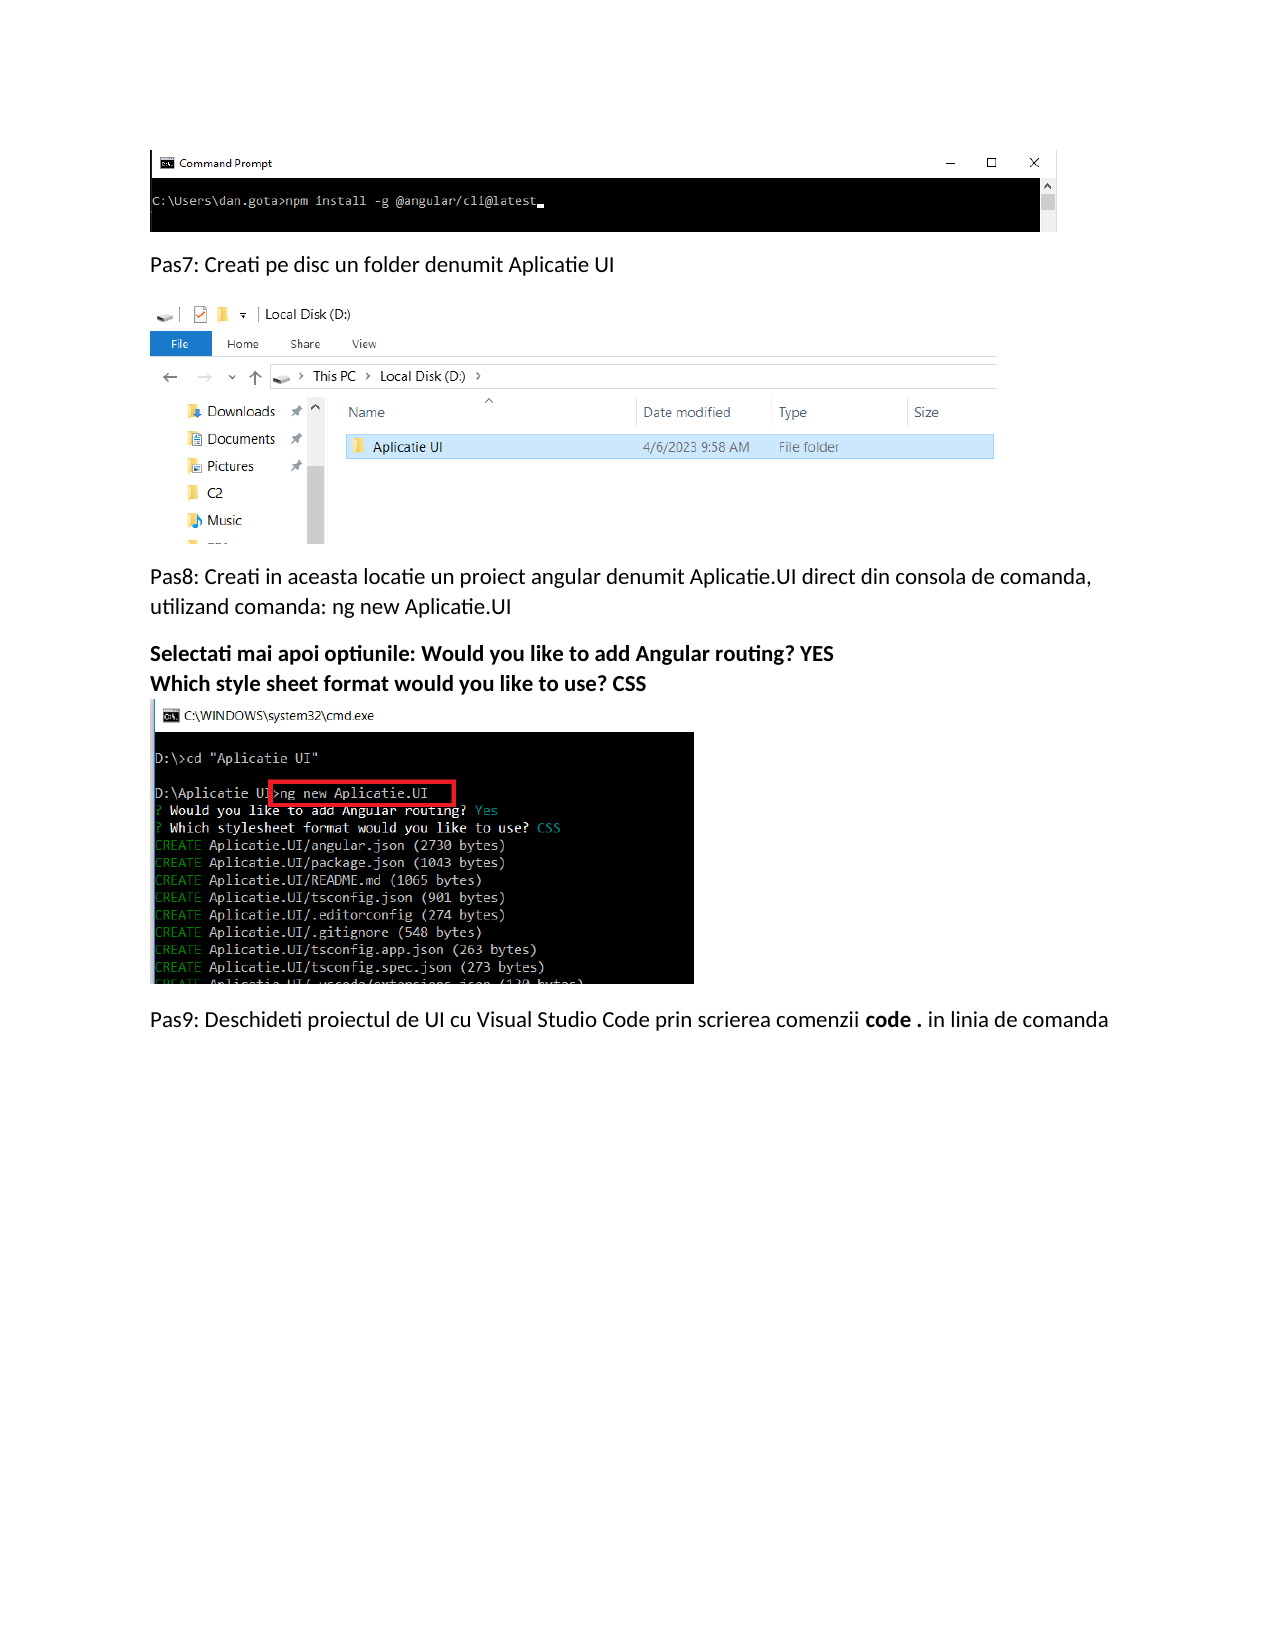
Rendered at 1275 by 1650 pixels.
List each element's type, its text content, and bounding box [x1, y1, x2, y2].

text Pas7: Creati pe disc un folder denumit Aplicatie UI [150, 250, 1125, 278]
text Which style sheet format would you like to use? CSS [150, 669, 1125, 697]
picture [150, 150, 1057, 232]
picture [150, 699, 694, 986]
text Pas9: Deschideti proiectul de UI cu Visual Studio Code prin scrierea comenzii code . in linia de comanda [150, 1005, 1125, 1033]
text Selectati mai apoi optiunile: Would you like to add Angular routing? YES [150, 639, 1125, 667]
picture [150, 297, 997, 544]
text Pas8: Creati in aceasta locatie un proiect angular denumit Aplicatie.UI direct din consola de comanda, utilizand comanda: ng new Aplicatie.UI [150, 562, 1125, 620]
